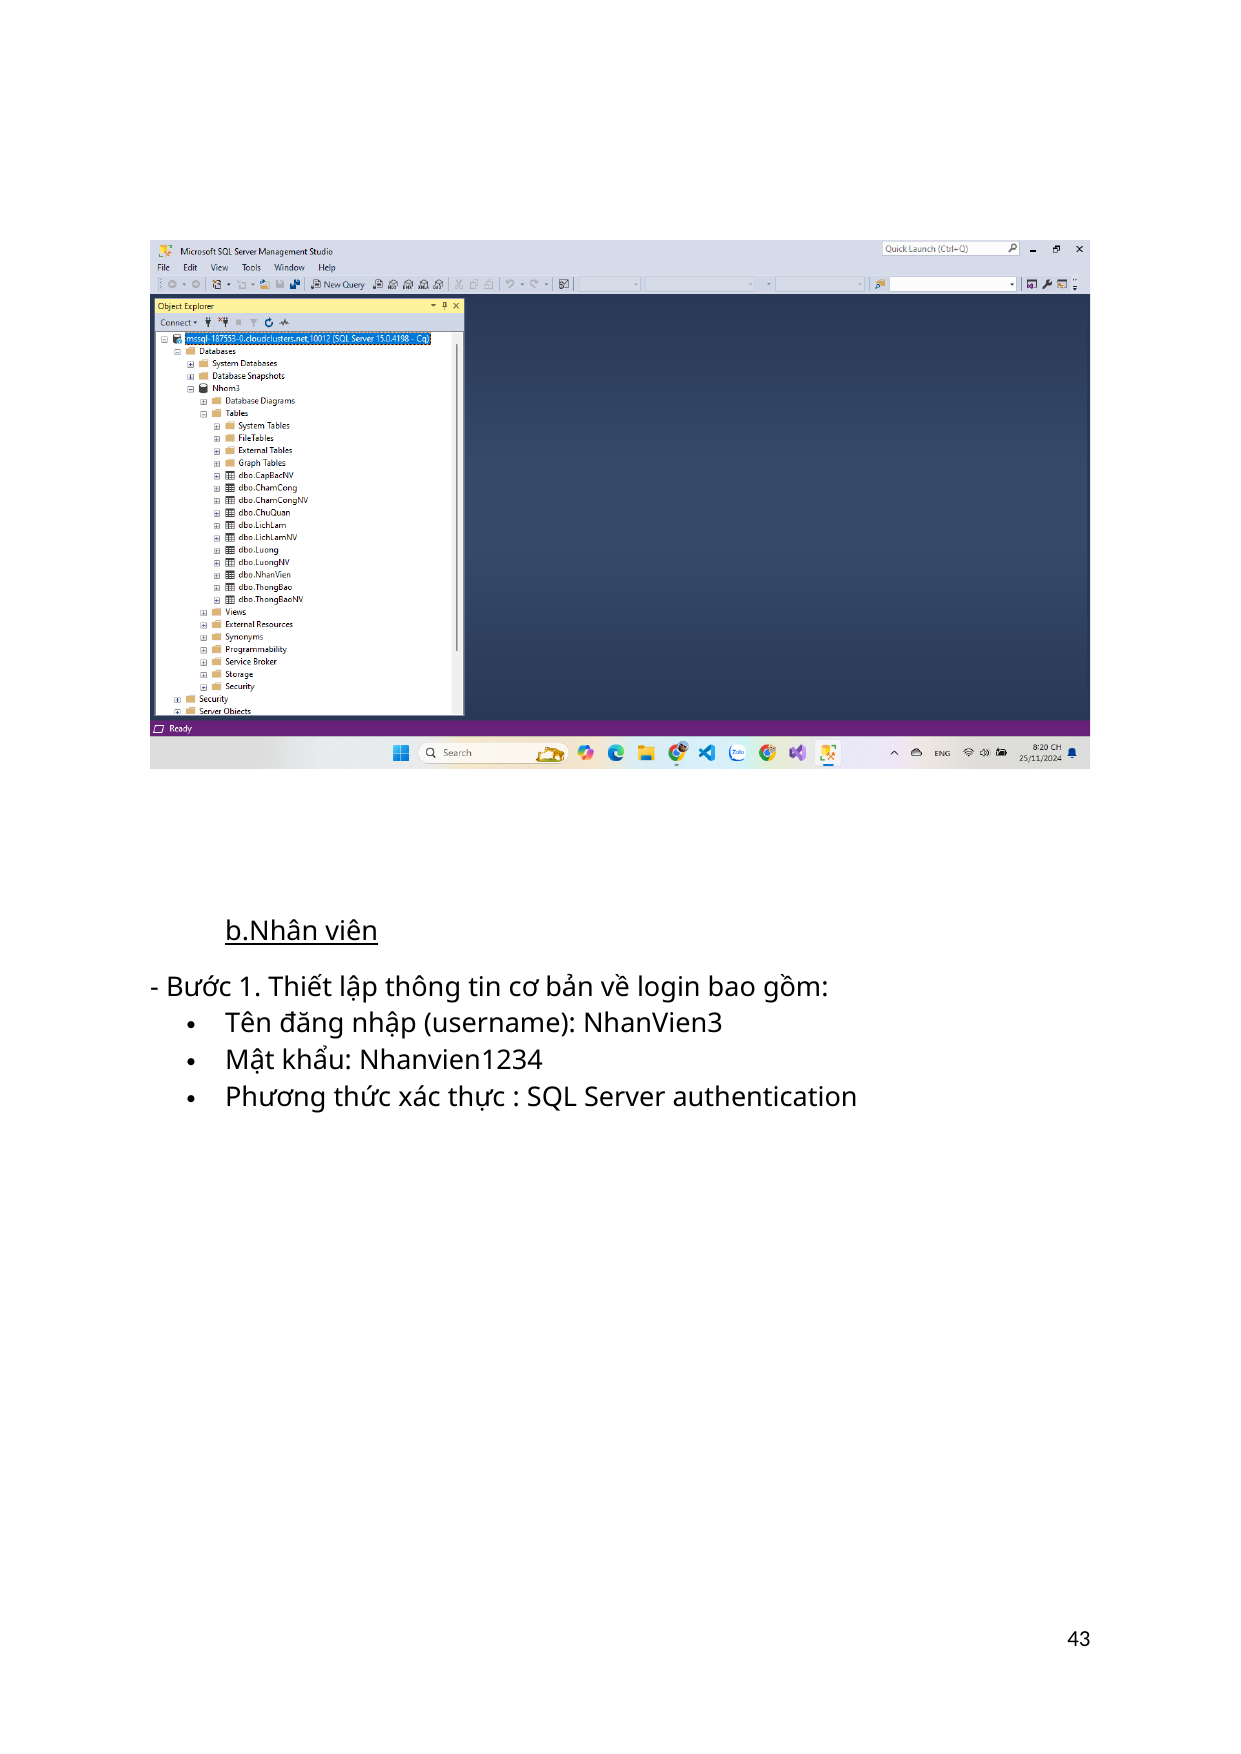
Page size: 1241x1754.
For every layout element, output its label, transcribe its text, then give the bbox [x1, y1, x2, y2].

list Phương thức xác thực : SQL Server authentication [187, 1078, 1090, 1114]
picture [150, 240, 1091, 769]
list Tên đăng nhập (username): NhanVien3 [187, 1004, 1090, 1041]
text - Bước 1. Thiết lập thông tin cơ bản về login bao gồm: [150, 967, 1090, 1004]
subtitle b.Nhân viên [150, 912, 1090, 948]
list Mật khẩu: Nhanvien1234 [187, 1041, 1090, 1078]
